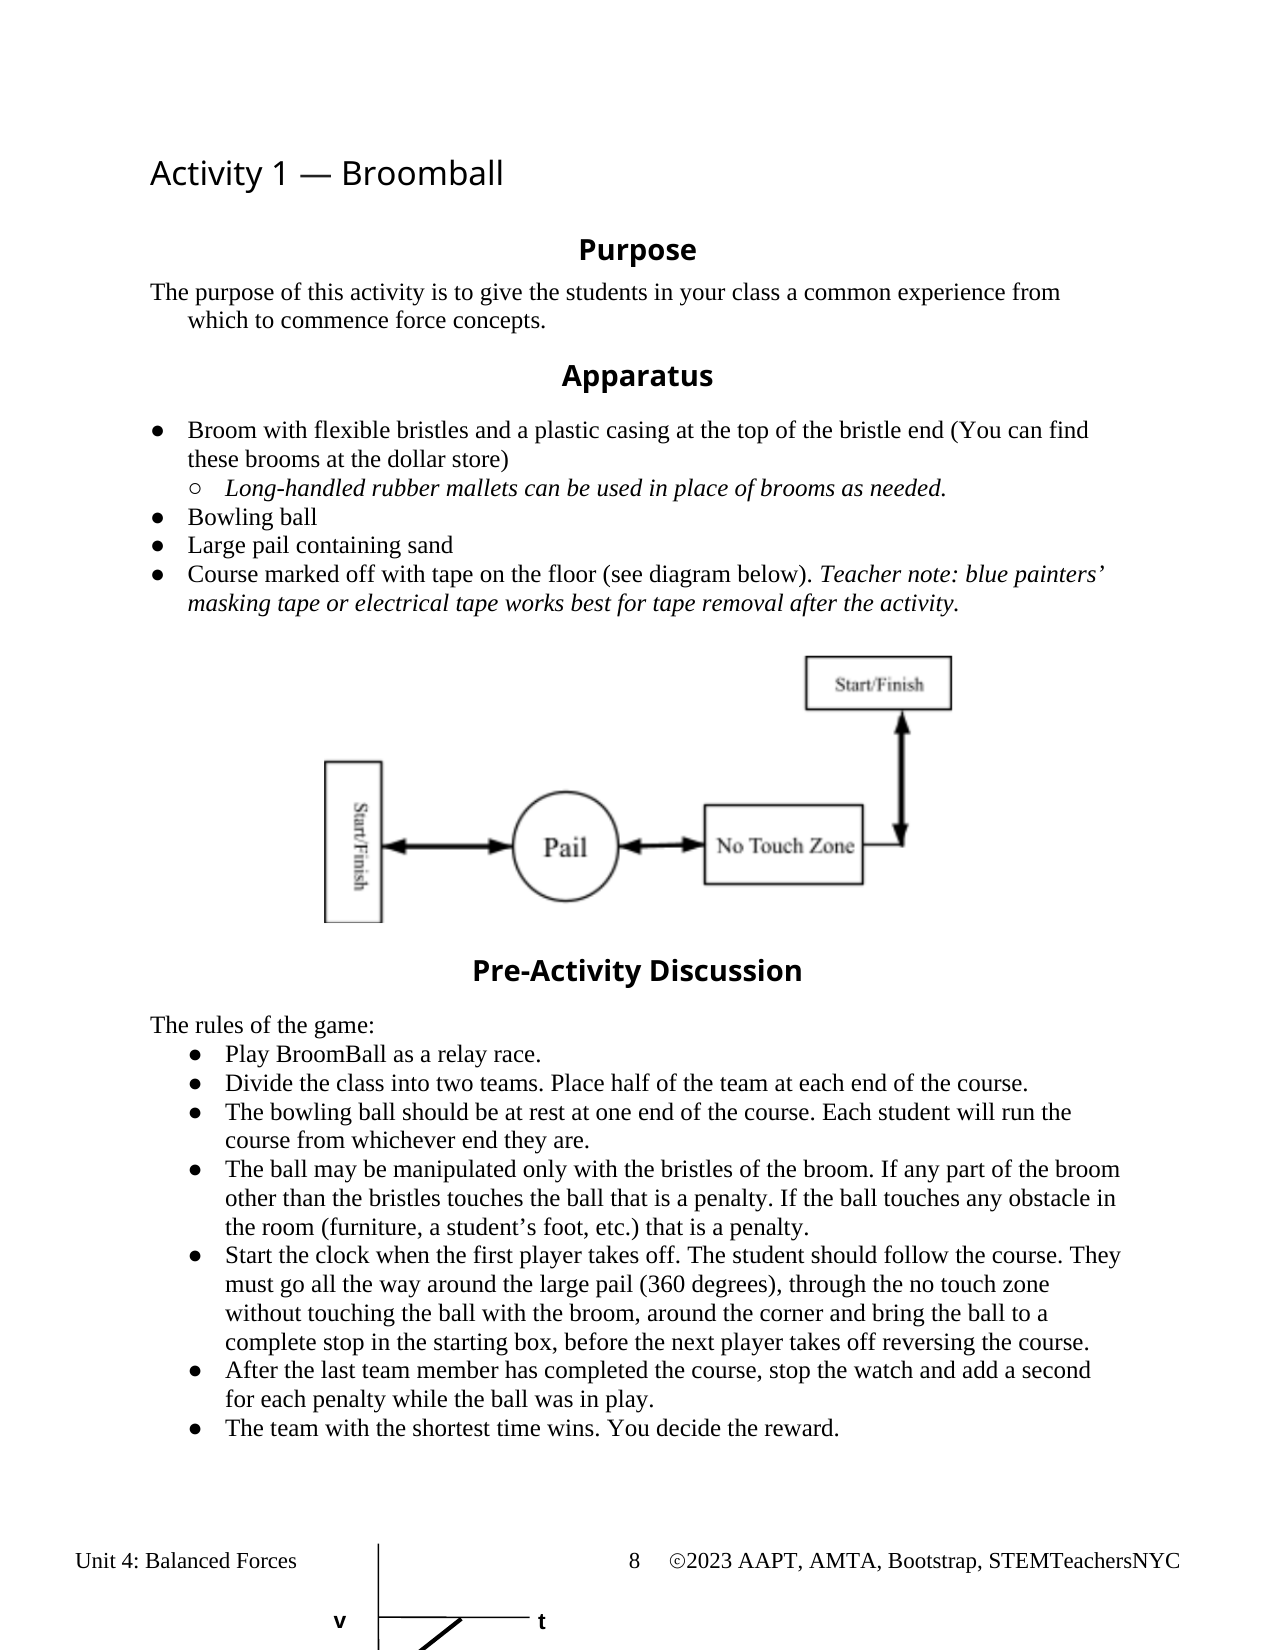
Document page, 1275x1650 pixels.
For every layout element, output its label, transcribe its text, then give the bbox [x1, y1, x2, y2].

list The bowling ball should be at rest at one end of the course. Each student will run the course from whichever end they are. [187, 1097, 1125, 1154]
picture [297, 637, 978, 946]
text The purpose of this activity is to give the students in your class a common experience from which to commence force concepts. [150, 277, 1125, 334]
list Divide the class into two teams. Place half of the team at each end of the course. [187, 1068, 1125, 1097]
list The team with the shortest time wins. You decide the reward. [187, 1413, 1125, 1442]
list Large pail containing sand [150, 531, 1125, 559]
list The ball may be manipulated only with the bristles of the broom. If any part of the broom other than the bristles touches the ball that is a penalty. If the ball touches any obstacle in the room (furniture, a student’s foot, etc.) that is a penalty. [187, 1154, 1125, 1240]
list Broom with flexible bristles and a plastic casing at the top of the bristle end (You can find these brooms at the dollar store) [150, 416, 1125, 473]
list Long-handled rubber mallets can be used in place of brooms as needed. [187, 473, 1125, 502]
list Play BroomBall as a relay race. [187, 1039, 1125, 1068]
list After the last team member has completed the course, stop the watch and add a second for each penalty while the ball was in play. [187, 1355, 1125, 1413]
list Course marked off with tape on the floor (see diagram below). Teacher note: blue painters’ masking tape or electrical tape works best for tape removal after the activity. [150, 559, 1125, 617]
subtitle Activity 1 — Broomball [150, 150, 1125, 195]
text The rules of the game: [150, 1010, 1125, 1039]
list Start the clock when the first player takes off. The student should follow the course. They must go all the way around the large pail (360 degrees), through the no touch zone without touching the ball with the broom, around the corner and bring the ball to a complete stop in the starting box, before the next player takes off reversing the course. [187, 1240, 1125, 1355]
list Bowling ball [150, 502, 1125, 531]
subtitle Purpose [150, 229, 1125, 268]
subtitle Apparatus [150, 355, 1125, 395]
subtitle Pre-Activity Discussion [150, 950, 1125, 989]
